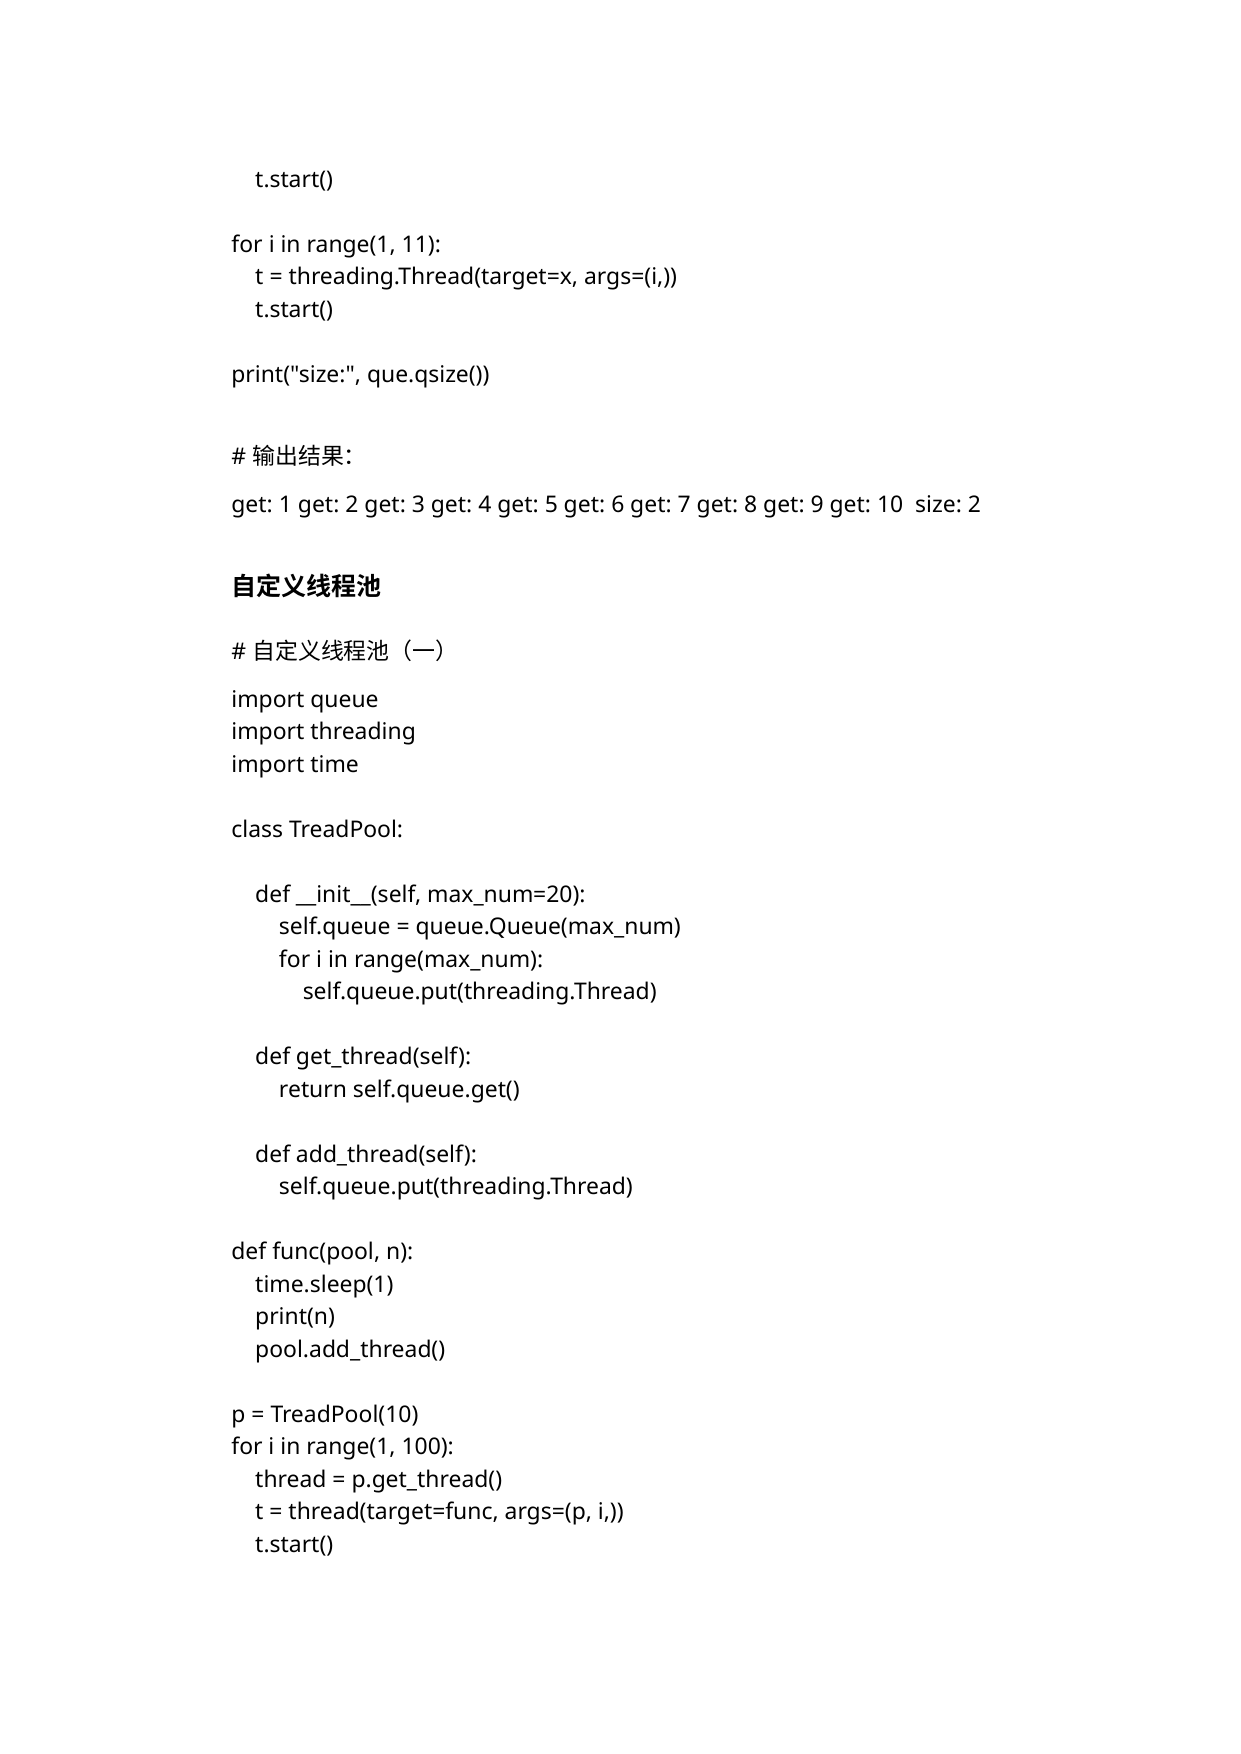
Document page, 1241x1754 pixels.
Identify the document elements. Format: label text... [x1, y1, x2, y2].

text def func(pool, n): [231, 1234, 1053, 1267]
text for i in range(1, 100): [231, 1429, 1053, 1462]
text t.start() [231, 1527, 1053, 1559]
text def get_thread(self): [231, 1039, 1053, 1072]
text p = TreadPool(10) [231, 1397, 1053, 1429]
text time.sleep(1) [231, 1267, 1053, 1299]
text for i in range(max_num): [231, 942, 1053, 974]
text import queue [231, 682, 1053, 714]
text print("size:", que.qsize()) [231, 357, 1053, 389]
text pool.add_thread() [231, 1332, 1053, 1364]
text t.start() [231, 162, 1053, 194]
text thread = p.get_thread() [231, 1462, 1053, 1494]
text import time [231, 747, 1053, 779]
text self.queue.put(threading.Thread) [231, 974, 1053, 1007]
text 自定义线程池 [231, 552, 1053, 617]
text t.start() [231, 292, 1053, 324]
text t = thread(target=func, args=(p, i,)) [231, 1494, 1053, 1527]
text self.queue = queue.Queue(max_num) [231, 909, 1053, 942]
text for i in range(1, 11): [231, 227, 1053, 259]
text get: 1 get: 2 get: 3 get: 4 get: 5 get: 6 get: 7 get: 8 get: 9 get: 10 size: 2 [231, 487, 1053, 519]
text print(n) [231, 1299, 1053, 1332]
text def __init__(self, max_num=20): [231, 877, 1053, 909]
text # 输出结果： [231, 422, 1053, 487]
text def add_thread(self): [231, 1137, 1053, 1169]
text # 自定义线程池（一） [231, 617, 1053, 682]
text import threading [231, 714, 1053, 747]
text t = threading.Thread(target=x, args=(i,)) [231, 259, 1053, 292]
text class TreadPool: [231, 812, 1053, 844]
text self.queue.put(threading.Thread) [231, 1169, 1053, 1202]
text return self.queue.get() [231, 1072, 1053, 1104]
